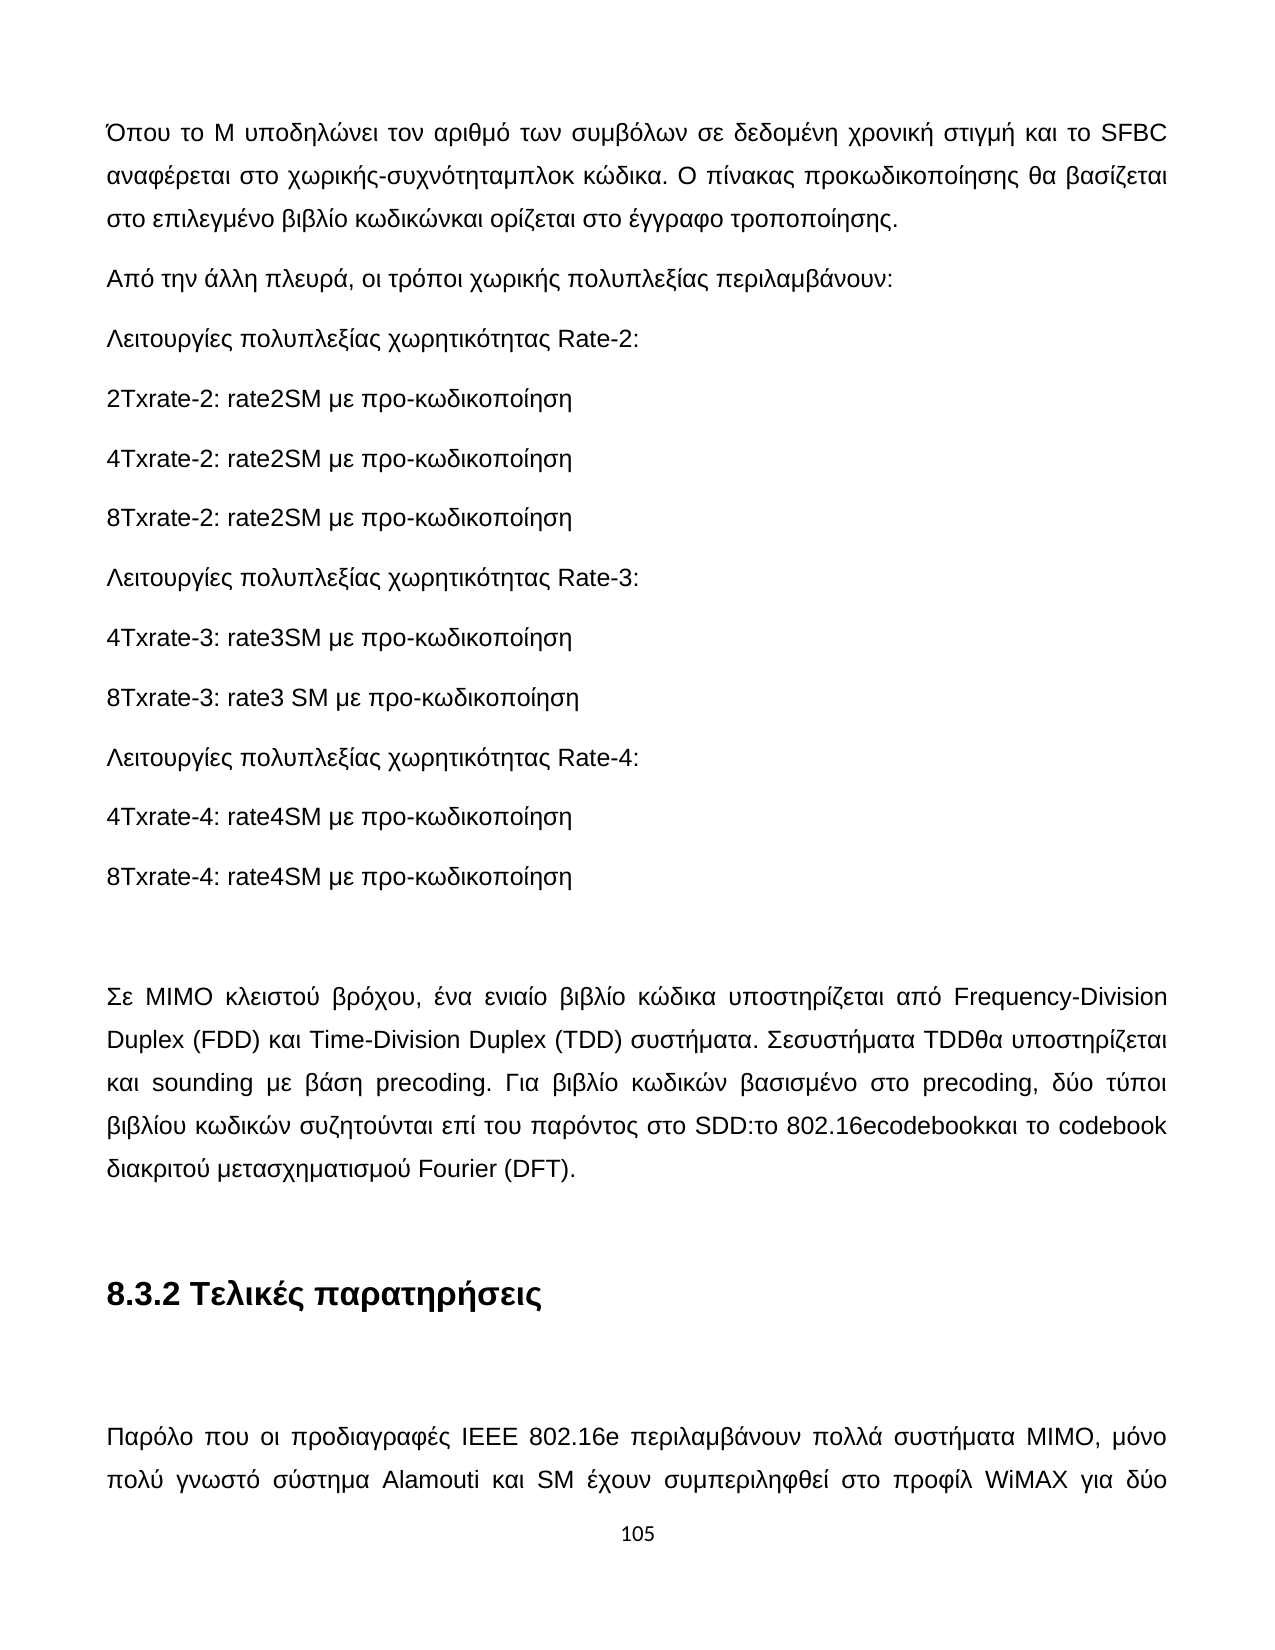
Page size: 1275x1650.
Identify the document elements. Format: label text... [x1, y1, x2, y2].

text 8Txrate-3: rate3 SM με προ-κωδικοποίηση [106, 683, 1169, 711]
text Λειτουργίες πολυπλεξίας χωρητικότητας Rate-2: [106, 324, 1169, 353]
text 8.3.2 Τελικές παρατηρήσεις [106, 1274, 1169, 1312]
text Από την άλλη πλευρά, οι τρόποι χωρικής πολυπλεξίας περιλαμβάνουν: [106, 264, 1169, 293]
text 2Txrate-2: rate2SM με προ-κωδικοποίηση [106, 384, 1169, 412]
text Λειτουργίες πολυπλεξίας χωρητικότητας Rate-4: [106, 742, 1169, 771]
text Λειτουργίες πολυπλεξίας χωρητικότητας Rate-3: [106, 563, 1169, 592]
text 4Txrate-4: rate4SM με προ-κωδικοποίηση [106, 802, 1169, 831]
text 4Txrate-3: rate3SM με προ-κωδικοποίηση [106, 623, 1169, 652]
text 4Txrate-2: rate2SM με προ-κωδικοποίηση [106, 443, 1169, 472]
text 8Txrate-2: rate2SM με προ-κωδικοποίηση [106, 503, 1169, 532]
text 8Txrate-4: rate4SM με προ-κωδικοποίηση [106, 862, 1169, 891]
text Σε MIMO κλειστού βρόχου, ένα ενιαίο βιβλίο κώδικα υποστηρίζεται από Frequency-Division Duplex (FDD) και Time-Division Duplex (TDD) συστήματα. Σεσυστήματα TDDθα υποστηρίζεται και sounding με βάση precoding. Για βιβλίο κωδικών βασισμένο στο precoding, δύο τύποι βιβλίου κωδικών συζητούνται επί του παρόντος στο SDD:το 802.16ecodebookκαι το codebook διακριτού μετασχηματισμού Fourier (DFT). [106, 982, 1169, 1183]
text Όπου το M υποδηλώνει τον αριθμό των συμβόλων σε δεδομένη χρονική στιγμή και το SFBC αναφέρεται στο χωρικής-συχνότηταμπλοκ κώδικα. Ο πίνακας προκωδικοποίησης θα βασίζεται στο επιλεγμένο βιβλίο κωδικώνκαι ορίζεται στο έγγραφο τροποποίησης. [106, 118, 1169, 233]
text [106, 1422, 1169, 1494]
